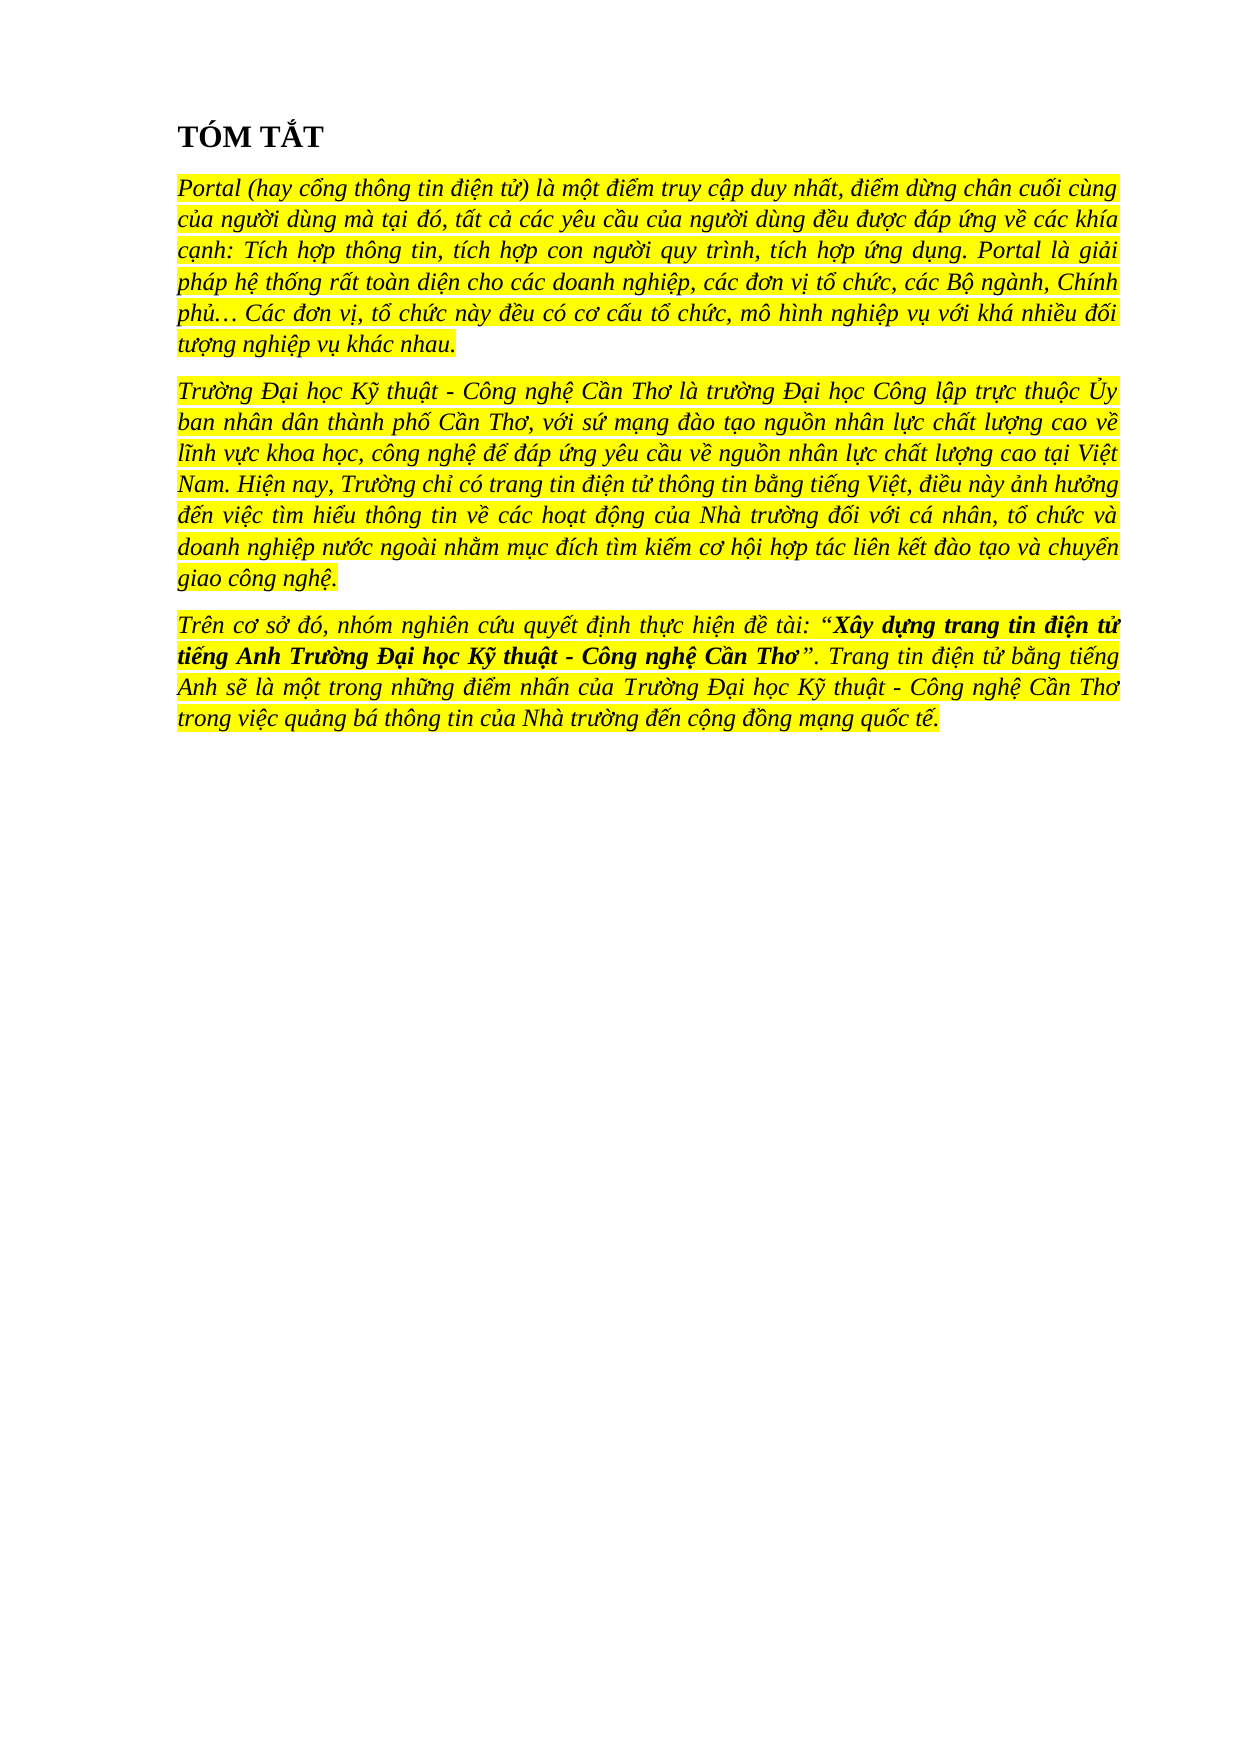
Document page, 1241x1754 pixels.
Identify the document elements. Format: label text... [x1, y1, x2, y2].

text Portal (hay cổng thông tin điện tử) là một điểm truy cập duy nhất, điểm dừng chân cuối cùng của người dùng mà tại đó, tất cả các yêu cầu của người dùng đều được đáp ứng về các khía cạnh: Tích hợp thông tin, tích hợp con người quy trình, tích hợp ứng dụng. Portal là giải pháp hệ thống rất toàn diện cho các doanh nghiệp, các đơn vị tổ chức, các Bộ ngành, Chính phủ… Các đơn vị, tổ chức này đều có cơ cấu tổ chức, mô hình nghiệp vụ với khá nhiều đối tượng nghiệp vụ khác nhau. [177, 173, 1122, 357]
text Trên cơ sở đó, nhóm nghiên cứu quyết định thực hiện đề tài: “Xây dựng trang tin điện tử tiếng Anh Trường Đại học Kỹ thuật - Công nghệ Cần Thơ”. Trang tin điện tử bằng tiếng Anh sẽ là một trong những điểm nhấn của Trường Đại học Kỹ thuật - Công nghệ Cần Thơ trong việc quảng bá thông tin của Nhà trường đến cộng đồng mạng quốc tế. [177, 610, 1122, 732]
text Trường Đại học Kỹ thuật - Công nghệ Cần Thơ là trường Đại học Công lập trực thuộc Ủy ban nhân dân thành phố Cần Thơ, với sứ mạng đào tạo nguồn nhân lực chất lượng cao về lĩnh vực khoa học, công nghệ để đáp ứng yêu cầu về nguồn nhân lực chất lượng cao tại Việt Nam. Hiện nay, Trường chỉ có trang tin điện tử thông tin bằng tiếng Việt, điều này ảnh hưởng đến việc tìm hiểu thông tin về các hoạt động của Nhà trường đối với cá nhân, tổ chức và doanh nghiệp nước ngoài nhằm mục đích tìm kiếm cơ hội hợp tác liên kết đào tạo và chuyển giao công nghệ. [177, 376, 1122, 591]
